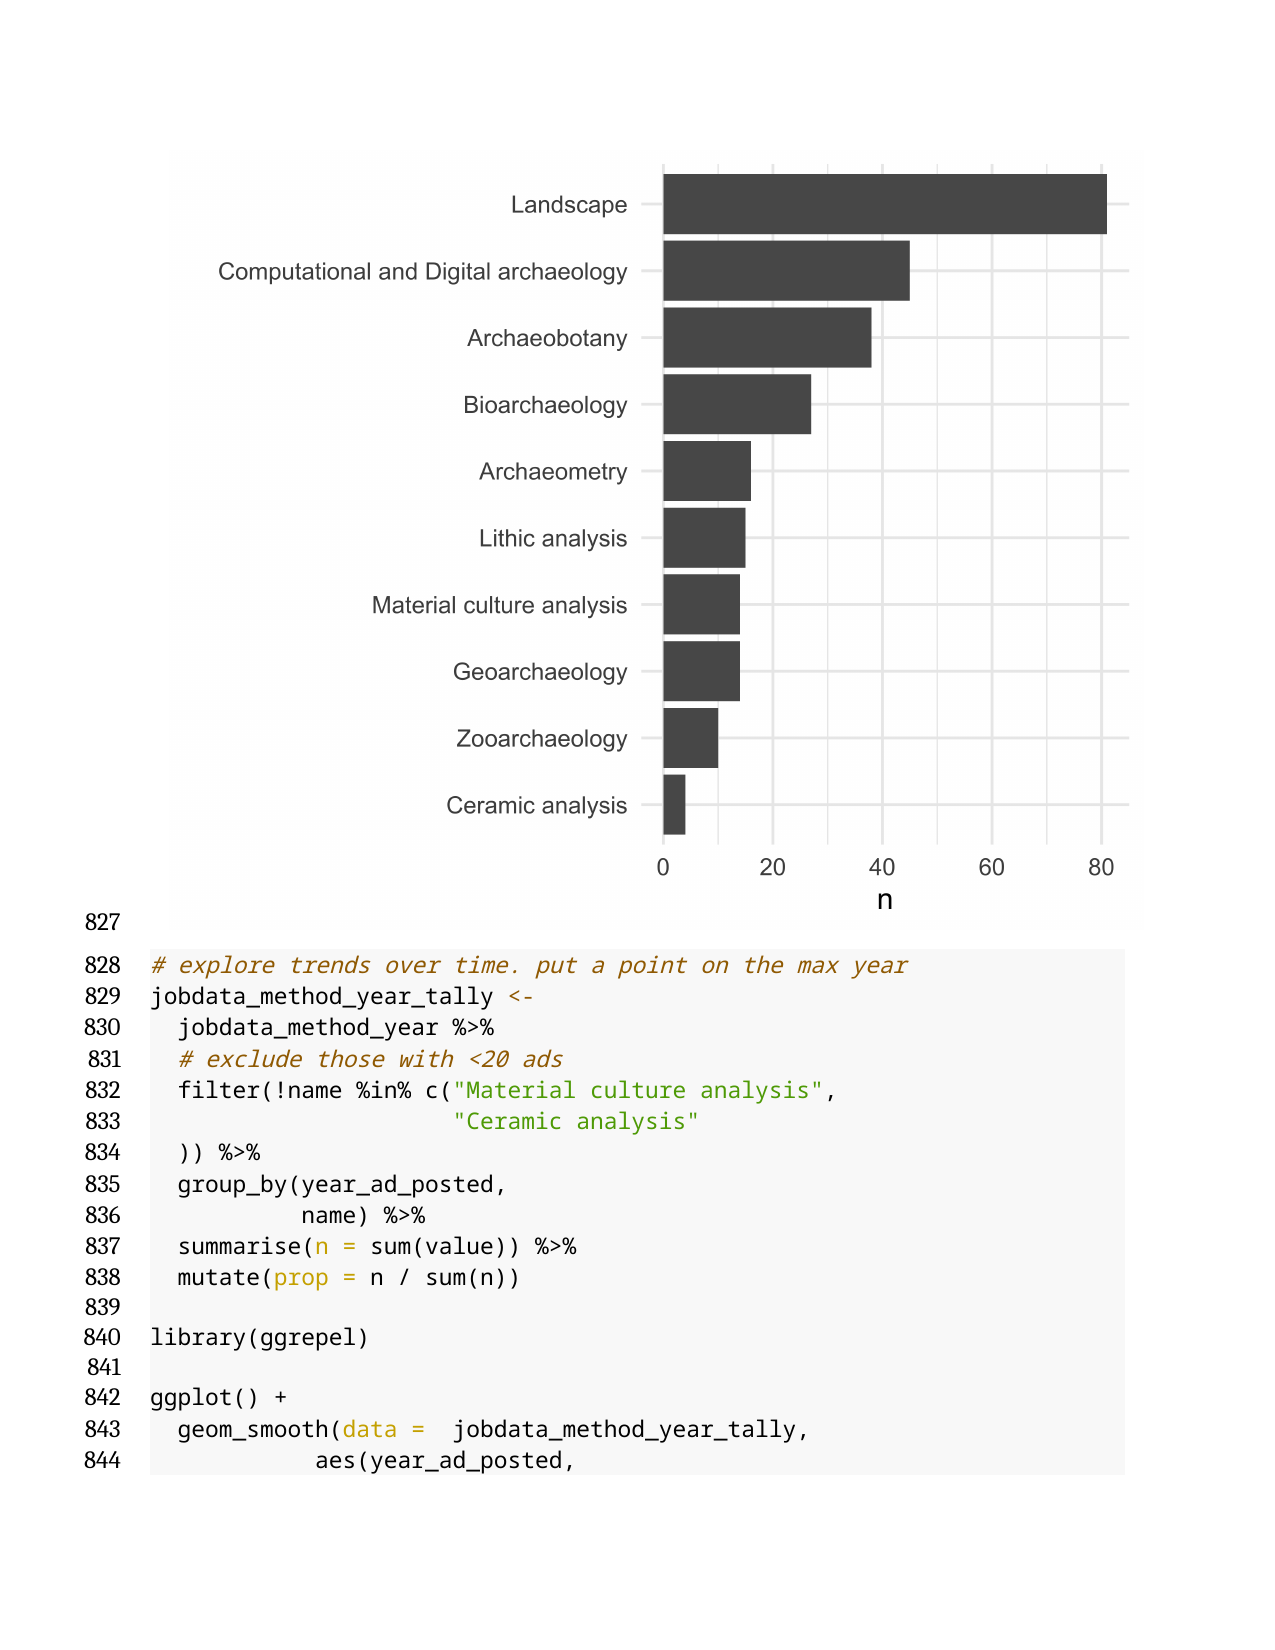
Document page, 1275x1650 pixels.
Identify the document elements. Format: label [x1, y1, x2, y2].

picture [168, 150, 1144, 930]
text [150, 949, 1125, 1475]
